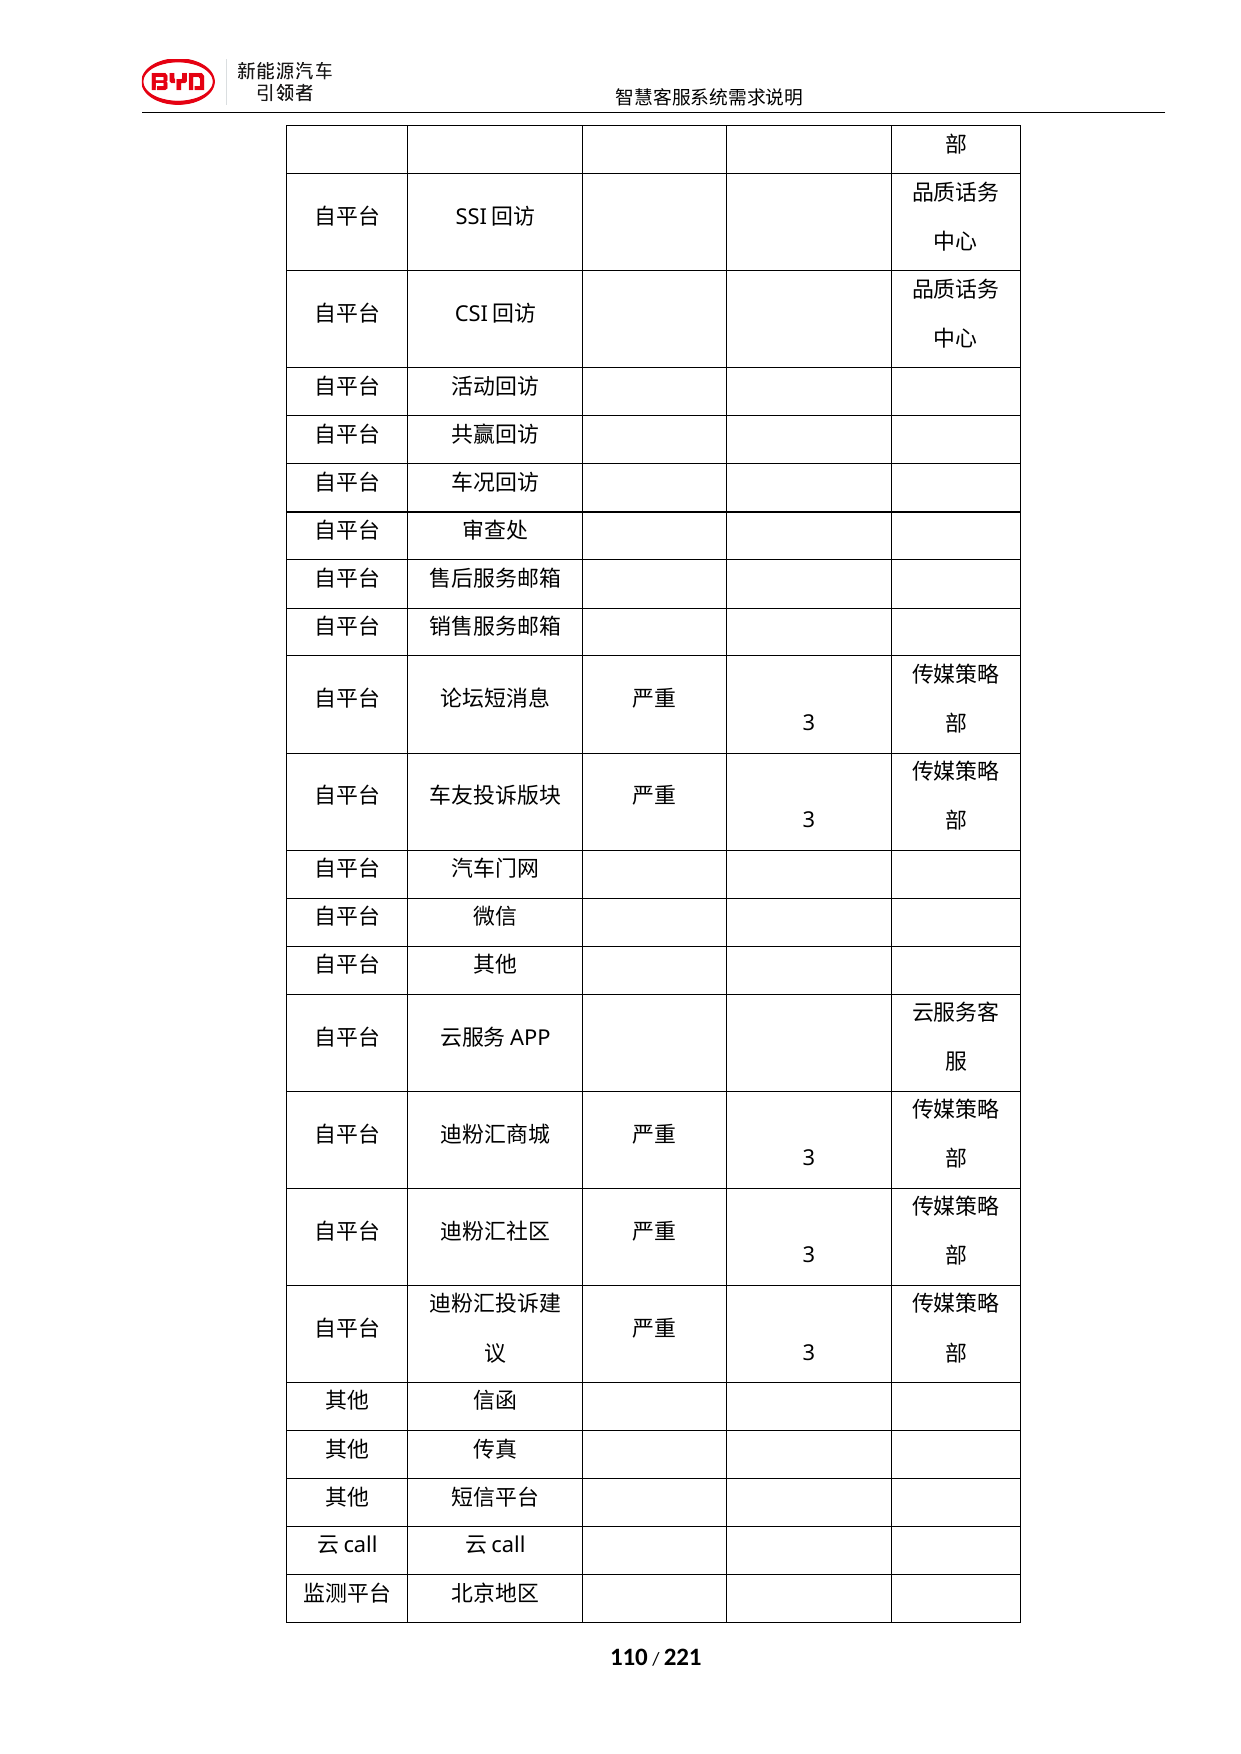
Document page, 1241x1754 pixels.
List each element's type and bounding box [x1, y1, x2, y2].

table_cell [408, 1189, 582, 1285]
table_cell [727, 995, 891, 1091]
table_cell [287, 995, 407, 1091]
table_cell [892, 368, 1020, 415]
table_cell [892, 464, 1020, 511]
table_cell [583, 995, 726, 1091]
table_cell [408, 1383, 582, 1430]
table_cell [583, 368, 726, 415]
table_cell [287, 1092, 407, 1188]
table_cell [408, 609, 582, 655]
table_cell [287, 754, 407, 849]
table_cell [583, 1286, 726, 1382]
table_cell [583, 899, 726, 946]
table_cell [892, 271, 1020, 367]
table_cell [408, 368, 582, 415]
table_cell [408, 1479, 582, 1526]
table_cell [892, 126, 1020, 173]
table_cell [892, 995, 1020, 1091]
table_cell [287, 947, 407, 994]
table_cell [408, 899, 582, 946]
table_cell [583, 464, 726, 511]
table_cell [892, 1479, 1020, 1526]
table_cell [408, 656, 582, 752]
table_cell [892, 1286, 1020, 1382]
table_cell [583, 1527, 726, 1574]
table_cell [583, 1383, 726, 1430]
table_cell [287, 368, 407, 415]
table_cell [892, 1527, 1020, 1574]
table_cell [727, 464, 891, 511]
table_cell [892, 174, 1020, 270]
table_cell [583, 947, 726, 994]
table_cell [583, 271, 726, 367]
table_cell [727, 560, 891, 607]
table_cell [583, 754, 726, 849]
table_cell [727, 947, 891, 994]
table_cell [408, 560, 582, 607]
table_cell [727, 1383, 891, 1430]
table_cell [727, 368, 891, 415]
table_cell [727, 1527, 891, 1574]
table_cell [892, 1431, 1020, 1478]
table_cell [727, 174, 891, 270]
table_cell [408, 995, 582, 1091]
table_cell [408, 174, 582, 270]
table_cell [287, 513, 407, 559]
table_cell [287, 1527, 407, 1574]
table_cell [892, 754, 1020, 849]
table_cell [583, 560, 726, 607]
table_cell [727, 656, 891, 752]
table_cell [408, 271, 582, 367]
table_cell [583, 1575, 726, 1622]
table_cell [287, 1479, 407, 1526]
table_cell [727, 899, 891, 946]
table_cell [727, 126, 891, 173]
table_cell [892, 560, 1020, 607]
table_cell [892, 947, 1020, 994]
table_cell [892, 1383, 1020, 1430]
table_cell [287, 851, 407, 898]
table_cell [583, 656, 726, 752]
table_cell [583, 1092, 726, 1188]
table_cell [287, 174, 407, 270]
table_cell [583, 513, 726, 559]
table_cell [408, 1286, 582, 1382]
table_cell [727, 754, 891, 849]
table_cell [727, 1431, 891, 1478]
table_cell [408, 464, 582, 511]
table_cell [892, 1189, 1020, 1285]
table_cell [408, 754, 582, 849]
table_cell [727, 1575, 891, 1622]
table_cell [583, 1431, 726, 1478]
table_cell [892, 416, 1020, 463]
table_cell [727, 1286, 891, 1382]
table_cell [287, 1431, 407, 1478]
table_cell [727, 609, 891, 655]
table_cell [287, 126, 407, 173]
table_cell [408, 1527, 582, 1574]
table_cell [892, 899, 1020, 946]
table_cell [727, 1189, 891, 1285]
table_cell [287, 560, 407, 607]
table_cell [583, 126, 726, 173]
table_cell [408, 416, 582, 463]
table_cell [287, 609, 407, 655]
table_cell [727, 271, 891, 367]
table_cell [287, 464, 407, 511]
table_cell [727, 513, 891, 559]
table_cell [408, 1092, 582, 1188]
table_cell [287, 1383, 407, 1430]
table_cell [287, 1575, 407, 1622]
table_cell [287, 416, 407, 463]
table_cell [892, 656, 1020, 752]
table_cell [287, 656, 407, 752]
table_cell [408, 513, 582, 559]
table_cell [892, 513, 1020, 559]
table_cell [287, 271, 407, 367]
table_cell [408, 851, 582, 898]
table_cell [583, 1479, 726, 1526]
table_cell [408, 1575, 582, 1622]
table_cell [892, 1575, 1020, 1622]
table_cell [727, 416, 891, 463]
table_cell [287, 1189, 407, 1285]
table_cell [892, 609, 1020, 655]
picture [141, 59, 332, 105]
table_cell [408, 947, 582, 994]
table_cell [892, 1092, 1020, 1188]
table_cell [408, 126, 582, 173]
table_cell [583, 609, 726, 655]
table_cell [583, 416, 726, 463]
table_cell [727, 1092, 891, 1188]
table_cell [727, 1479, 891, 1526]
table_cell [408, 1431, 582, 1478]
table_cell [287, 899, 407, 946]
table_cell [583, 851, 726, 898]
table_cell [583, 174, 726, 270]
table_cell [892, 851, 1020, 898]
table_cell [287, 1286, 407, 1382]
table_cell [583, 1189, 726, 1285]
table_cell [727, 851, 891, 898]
